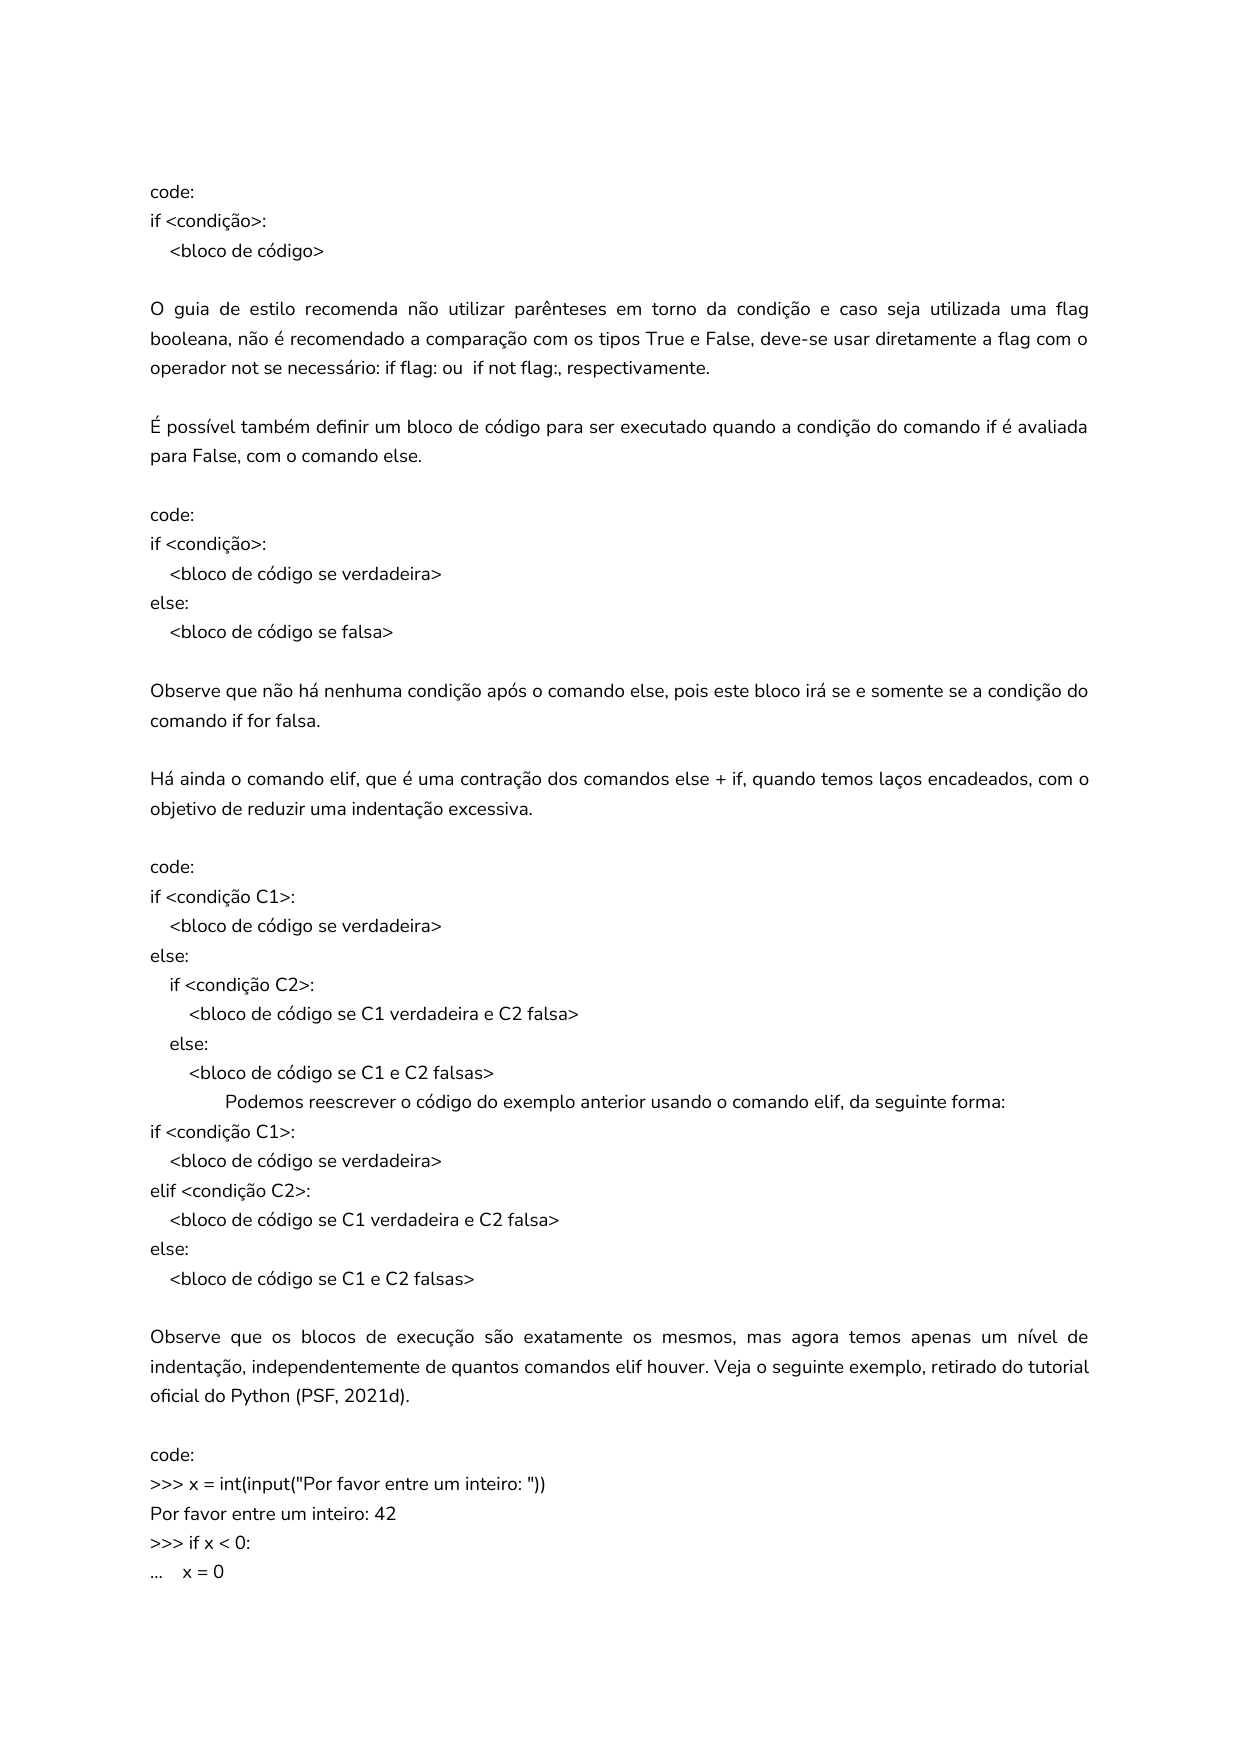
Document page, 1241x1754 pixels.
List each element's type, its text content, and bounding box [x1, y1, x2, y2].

text <bloco de código se verdadeira> [150, 1149, 1090, 1174]
text <bloco de código se C1 e C2 falsas> [150, 1266, 1090, 1292]
text if <condição>: [150, 209, 1090, 234]
text <bloco de código se verdadeira> [150, 561, 1090, 587]
text >>> if x < 0: [150, 1531, 1090, 1556]
text ... x = 0 [150, 1560, 1090, 1586]
text if <condição>: [150, 532, 1090, 557]
text <bloco de código se falsa> [150, 620, 1090, 646]
text Observe que os blocos de execução são exatamente os mesmos, mas agora temos apenas um nível de indentação, independentemente de quantos comandos elif houver. Veja o seguinte exemplo, retirado do tutorial oficial do Python (PSF, 2021d). [150, 1325, 1090, 1409]
text Podemos reescrever o código do exemplo anterior usando o comando elif, da seguinte forma: [150, 1090, 1090, 1116]
text else: [150, 1237, 1090, 1262]
text code: [150, 502, 1090, 528]
text else: [150, 1031, 1090, 1057]
text elif <condição C2>: [150, 1178, 1090, 1204]
text O guia de estilo recomenda não utilizar parênteses em torno da condição e caso seja utilizada uma flag booleana, não é recomendado a comparação com os tipos True e False, deve-se usar diretamente a flag com o operador not se necessário: if flag: ou if not flag:, respectivamente. [150, 297, 1090, 381]
text <bloco de código se C1 verdadeira e C2 falsa> [150, 1002, 1090, 1027]
text É possível também definir um bloco de código para ser executado quando a condição do comando if é avaliada para False, com o comando else. [150, 414, 1090, 469]
text if <condição C2>: [150, 972, 1090, 998]
text code: [150, 1442, 1090, 1468]
text <bloco de código> [150, 238, 1090, 264]
text <bloco de código se verdadeira> [150, 914, 1090, 939]
text <bloco de código se C1 e C2 falsas> [150, 1061, 1090, 1086]
text else: [150, 943, 1090, 969]
text if <condição C1>: [150, 884, 1090, 910]
text else: [150, 591, 1090, 616]
text Por favor entre um inteiro: 42 [150, 1501, 1090, 1527]
text code: [150, 855, 1090, 881]
text if <condição C1>: [150, 1119, 1090, 1145]
text <bloco de código se C1 verdadeira e C2 falsa> [150, 1207, 1090, 1233]
text Há ainda o comando elif, que é uma contração dos comandos else + if, quando temos laços encadeados, com o objetivo de reduzir uma indentação excessiva. [150, 767, 1090, 822]
text code: [150, 179, 1090, 205]
text >>> x = int(input("Por favor entre um inteiro: ")) [150, 1472, 1090, 1497]
text Observe que não há nenhuma condição após o comando else, pois este bloco irá se e somente se a condição do comando if for falsa. [150, 679, 1090, 734]
